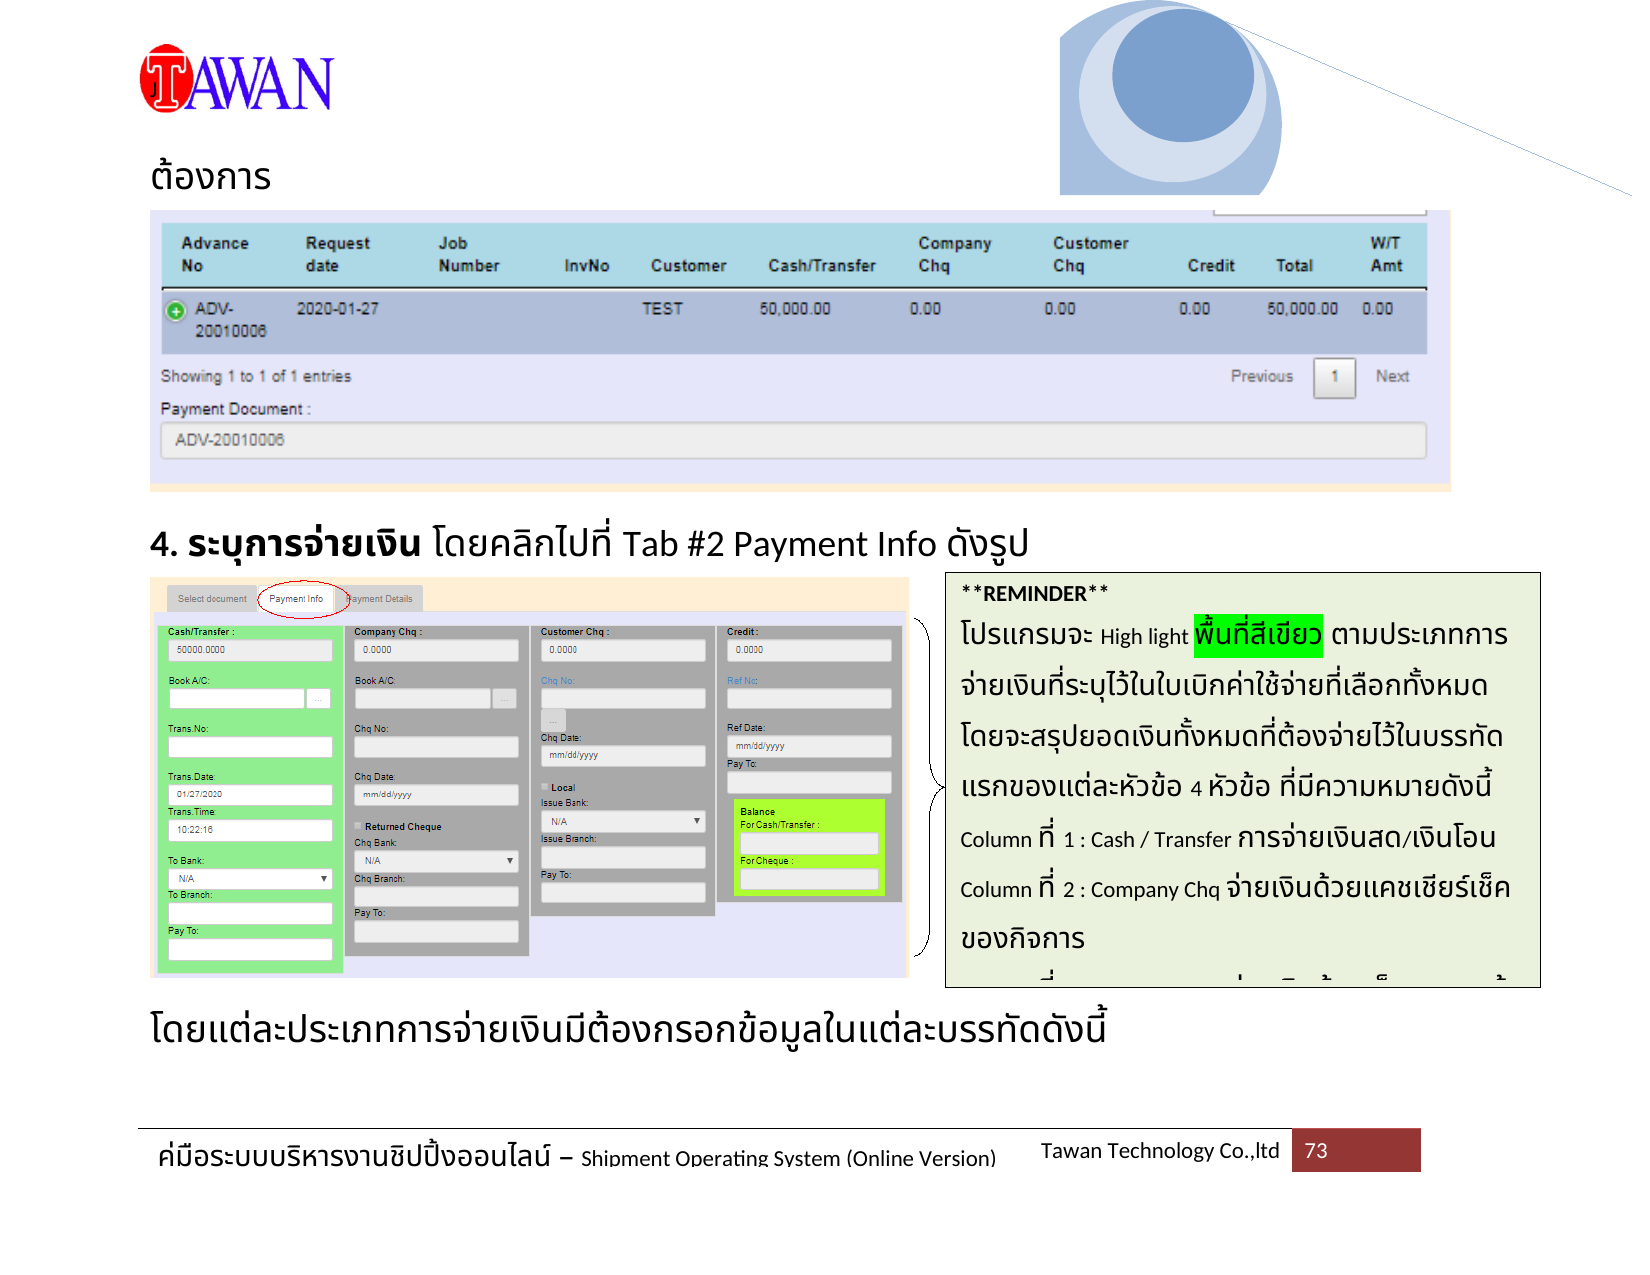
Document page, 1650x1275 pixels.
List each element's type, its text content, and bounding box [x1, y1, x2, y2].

picture [150, 210, 1452, 492]
text โดยแต่ละประเภทการจ่ายเงินมีต้องกรอกข้อมูลในแต่ละบรรทัดดังนี้ [150, 1003, 1500, 1059]
picture [139, 43, 335, 113]
picture [150, 577, 910, 978]
